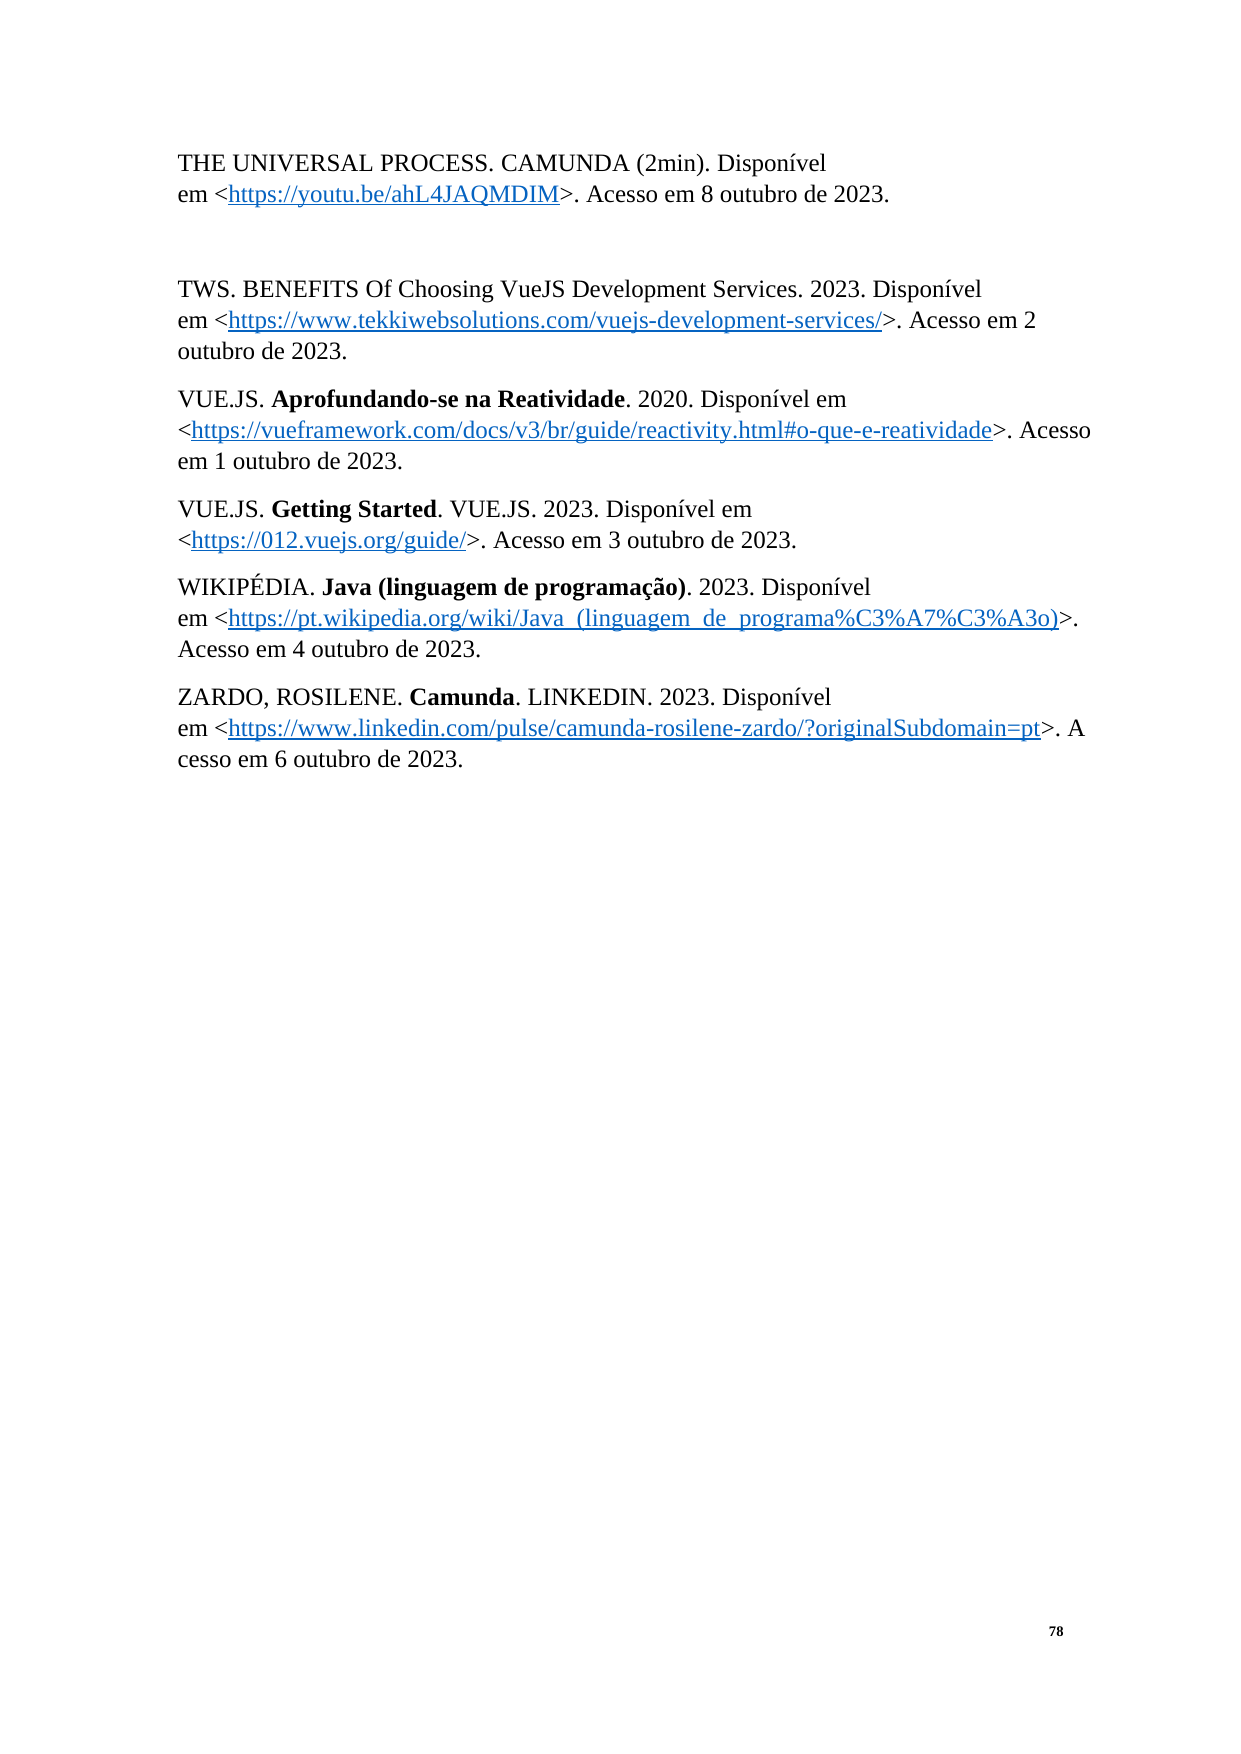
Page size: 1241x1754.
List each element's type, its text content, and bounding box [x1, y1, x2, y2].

text ZARDO, ROSILENE. Camunda. LINKEDIN. 2023. Disponível em <https://www.linkedin.com/pulse/camunda-rosilene-zardo/?originalSubdomain=pt>. Acesso em 6 outubro de 2023. [177, 682, 1093, 773]
text TWS. BENEFITS Of Choosing VueJS Development Services. 2023. Disponível em <https://www.tekkiwebsolutions.com/vuejs-development-services/>. Acesso em 2 outubro de 2023. [177, 274, 1093, 365]
text THE UNIVERSAL PROCESS. CAMUNDA (2min). Disponível em <https://youtu.be/ahL4JAQMDIM>. Acesso em 8 outubro de 2023. [177, 148, 1093, 207]
text VUE.JS. Aprofundando-se na Reatividade. 2020. Disponível em <https://vueframework.com/docs/v3/br/guide/reactivity.html#o-que-e-reatividade>. Acesso em 1 outubro de 2023. [177, 384, 1093, 475]
text WIKIPÉDIA. Java (linguagem de programação). 2023. Disponível em <https://pt.wikipedia.org/wiki/Java_(linguagem_de_programa%C3%A7%C3%A3o)>. Acesso em 4 outubro de 2023. [177, 572, 1093, 663]
text VUE.JS. Getting Started. VUE.JS. 2023. Disponível em <https://012.vuejs.org/guide/>. Acesso em 3 outubro de 2023. [177, 494, 1093, 553]
